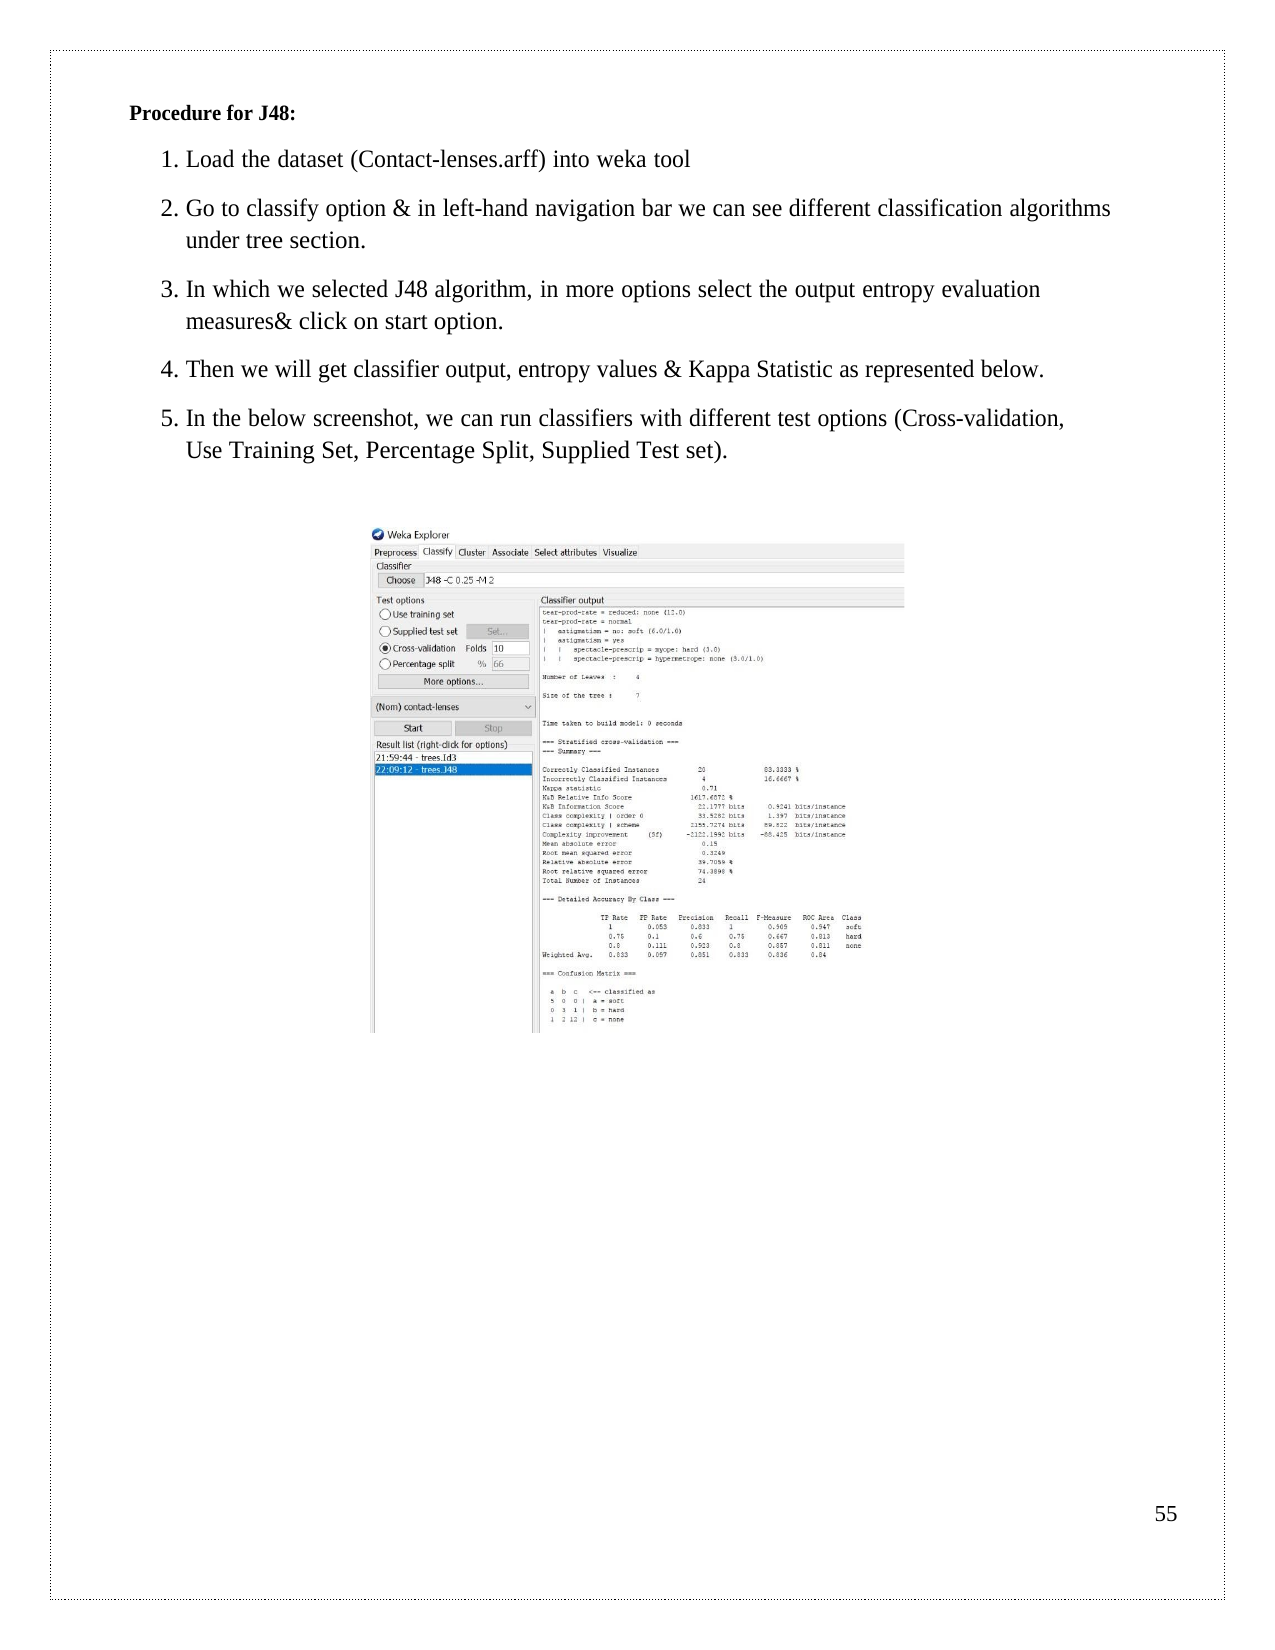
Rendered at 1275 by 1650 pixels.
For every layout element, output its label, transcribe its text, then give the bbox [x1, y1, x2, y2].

text Procedure for J48: [129, 100, 1200, 125]
list In which we selected J48 algorithm, in more options select the output entropy evaluation measures& click on start option. [160, 274, 1138, 334]
list Go to classify option & in left-hand navigation bar we can see different classification algorithms under tree section. [160, 193, 1155, 254]
list Load the dataset (Contact-lenses.arff) into weka tool [160, 144, 1200, 173]
picture [370, 527, 905, 1033]
list Then we will get classifier output, entropy values & Kappa Statistic as represented below. [160, 354, 1200, 383]
list In the below screenshot, we can run classifiers with different test options (Cross-validation, Use Training Set, Percentage Split, Supplied Test set). [160, 403, 1092, 464]
